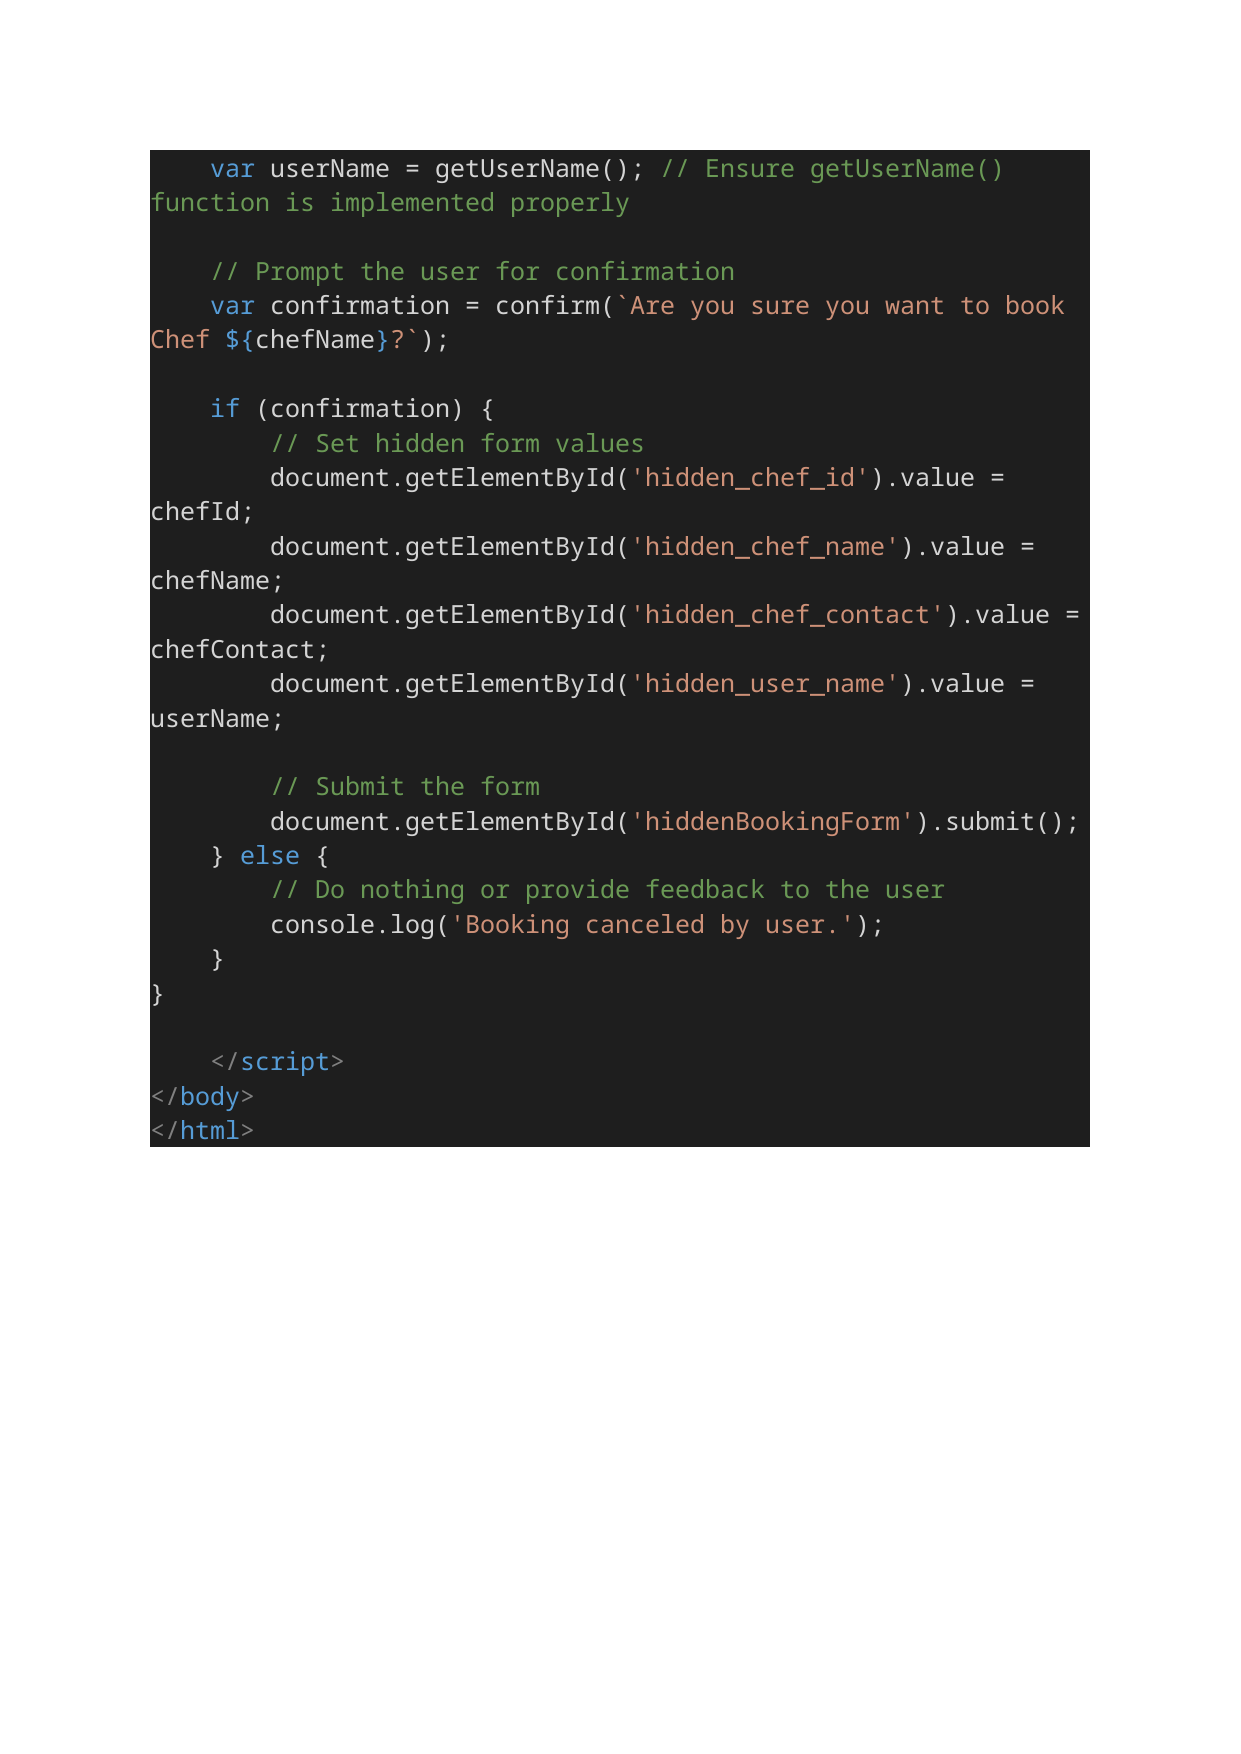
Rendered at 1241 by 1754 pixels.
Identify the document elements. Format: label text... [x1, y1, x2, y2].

text </html> [150, 1112, 1090, 1147]
text var userName = getUserName(); // Ensure getUserName() function is implemented properly [150, 150, 1090, 219]
text } [150, 941, 1090, 975]
text // Set hidden form values [150, 425, 1090, 459]
text document.getElementById('hiddenBookingForm').submit(); [150, 803, 1090, 837]
text if (confirmation) { [150, 391, 1090, 425]
text document.getElementById('hidden_user_name').value = userName; [150, 666, 1090, 734]
text var confirmation = confirm(`Are you sure you want to book Chef ${chefName}?`); [150, 287, 1090, 356]
text // Do nothing or provide feedback to the user [150, 872, 1090, 906]
text document.getElementById('hidden_chef_id').value = chefId; [150, 459, 1090, 528]
text </body> [150, 1078, 1090, 1112]
text console.log('Booking canceled by user.'); [150, 906, 1090, 941]
text </script> [150, 1044, 1090, 1078]
text } [150, 975, 1090, 1009]
text document.getElementById('hidden_chef_contact').value = chefContact; [150, 597, 1090, 666]
text document.getElementById('hidden_chef_name').value = chefName; [150, 528, 1090, 597]
text // Prompt the user for confirmation [150, 253, 1090, 287]
text } else { [150, 837, 1090, 872]
text // Submit the form [150, 769, 1090, 803]
